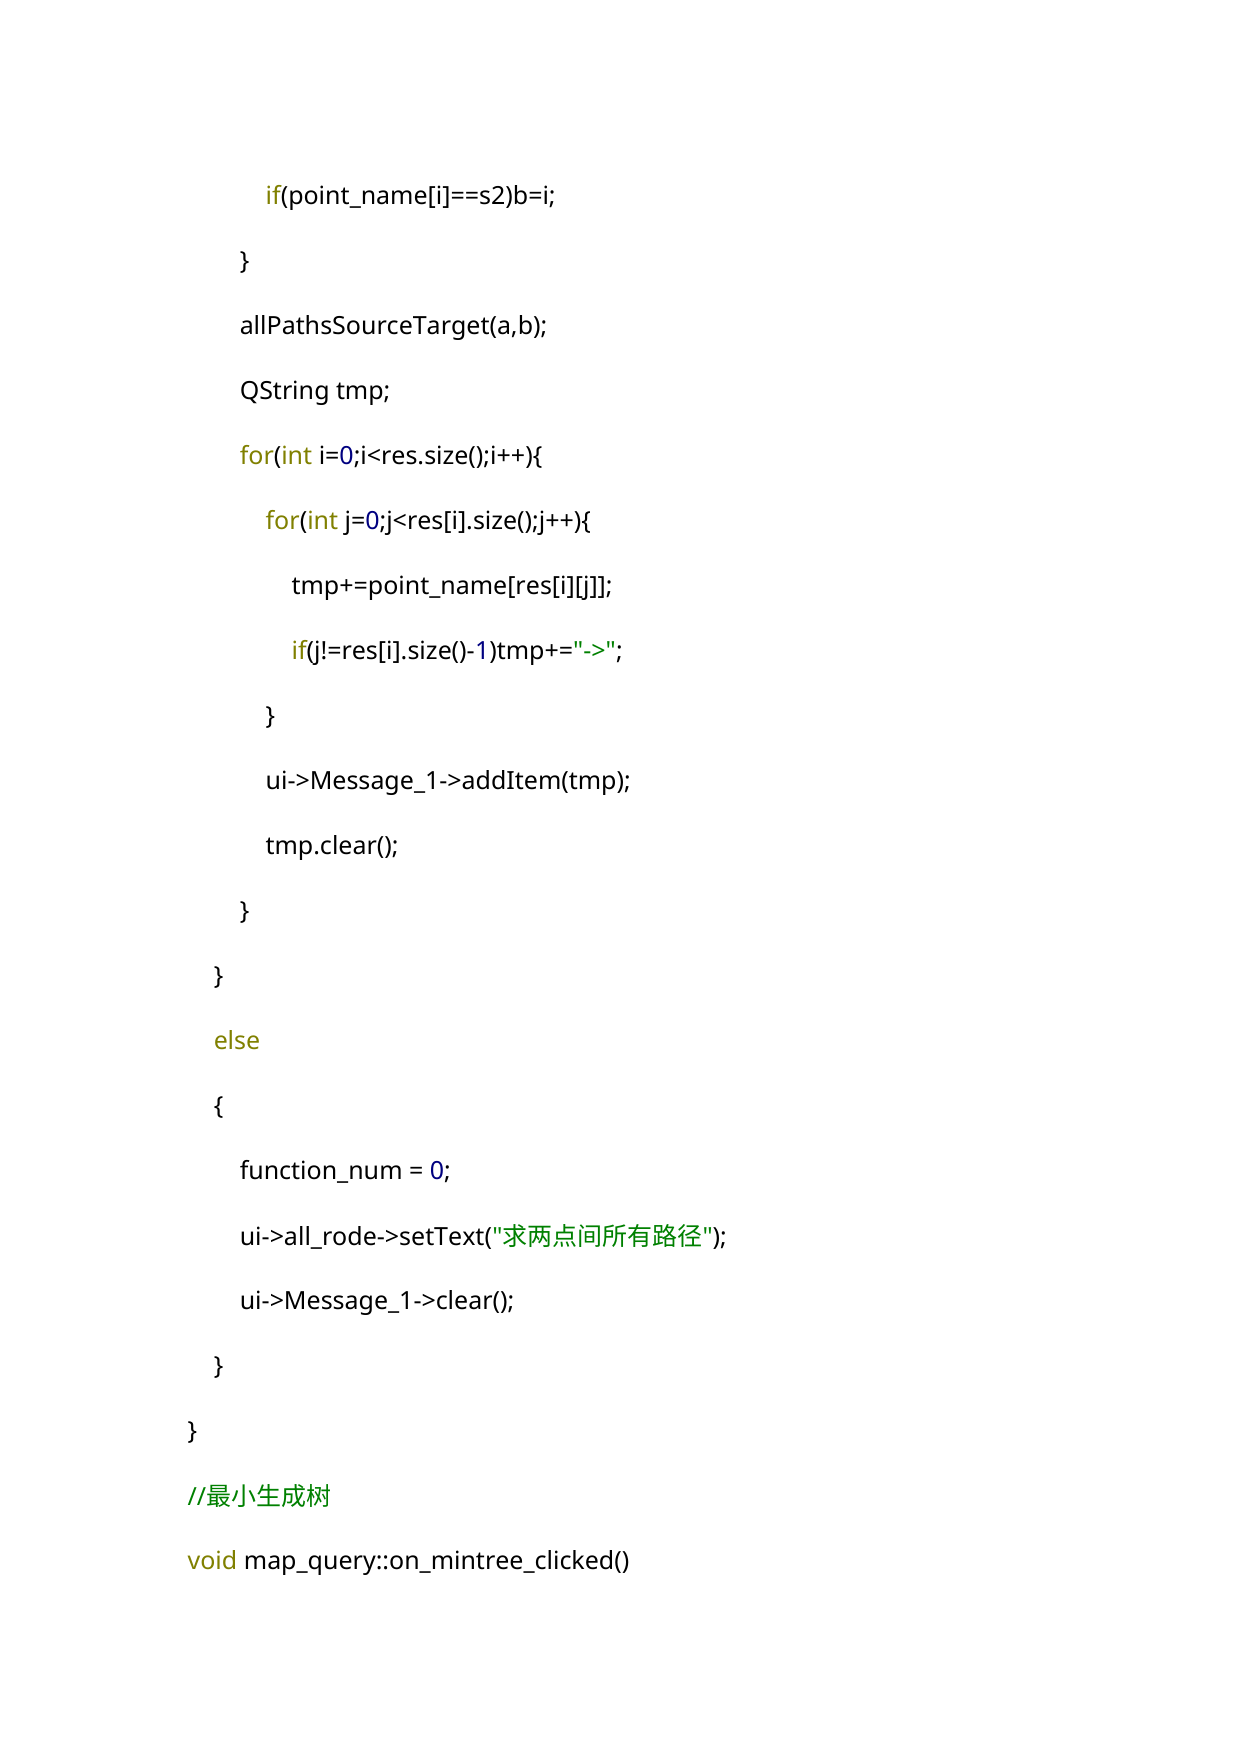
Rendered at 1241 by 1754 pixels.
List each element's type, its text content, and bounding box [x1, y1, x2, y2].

text } [187, 1397, 1053, 1462]
text allPathsSourceTarget(a,b); [187, 292, 1053, 357]
text ui->all_rode->setText("求两点间所有路径"); [187, 1202, 1053, 1267]
text } [187, 227, 1053, 292]
text for(int i=0;i<res.size();i++){ [187, 422, 1053, 487]
text } [187, 942, 1053, 1007]
text } [187, 877, 1053, 942]
text } [187, 682, 1053, 747]
text ui->Message_1->addItem(tmp); [187, 747, 1053, 812]
text //最小生成树 [187, 1462, 1053, 1527]
text tmp+=point_name[res[i][j]]; [187, 552, 1053, 617]
text for(int j=0;j<res[i].size();j++){ [187, 487, 1053, 552]
text tmp.clear(); [187, 812, 1053, 877]
text function_num = 0; [187, 1137, 1053, 1202]
text void map_query::on_mintree_clicked() [187, 1527, 1053, 1592]
text if(point_name[i]==s2)b=i; [187, 162, 1053, 227]
text if(j!=res[i].size()-1)tmp+="->"; [187, 617, 1053, 682]
text QString tmp; [187, 357, 1053, 422]
text } [187, 1332, 1053, 1397]
text ui->Message_1->clear(); [187, 1267, 1053, 1332]
text else [187, 1007, 1053, 1072]
text { [187, 1072, 1053, 1137]
